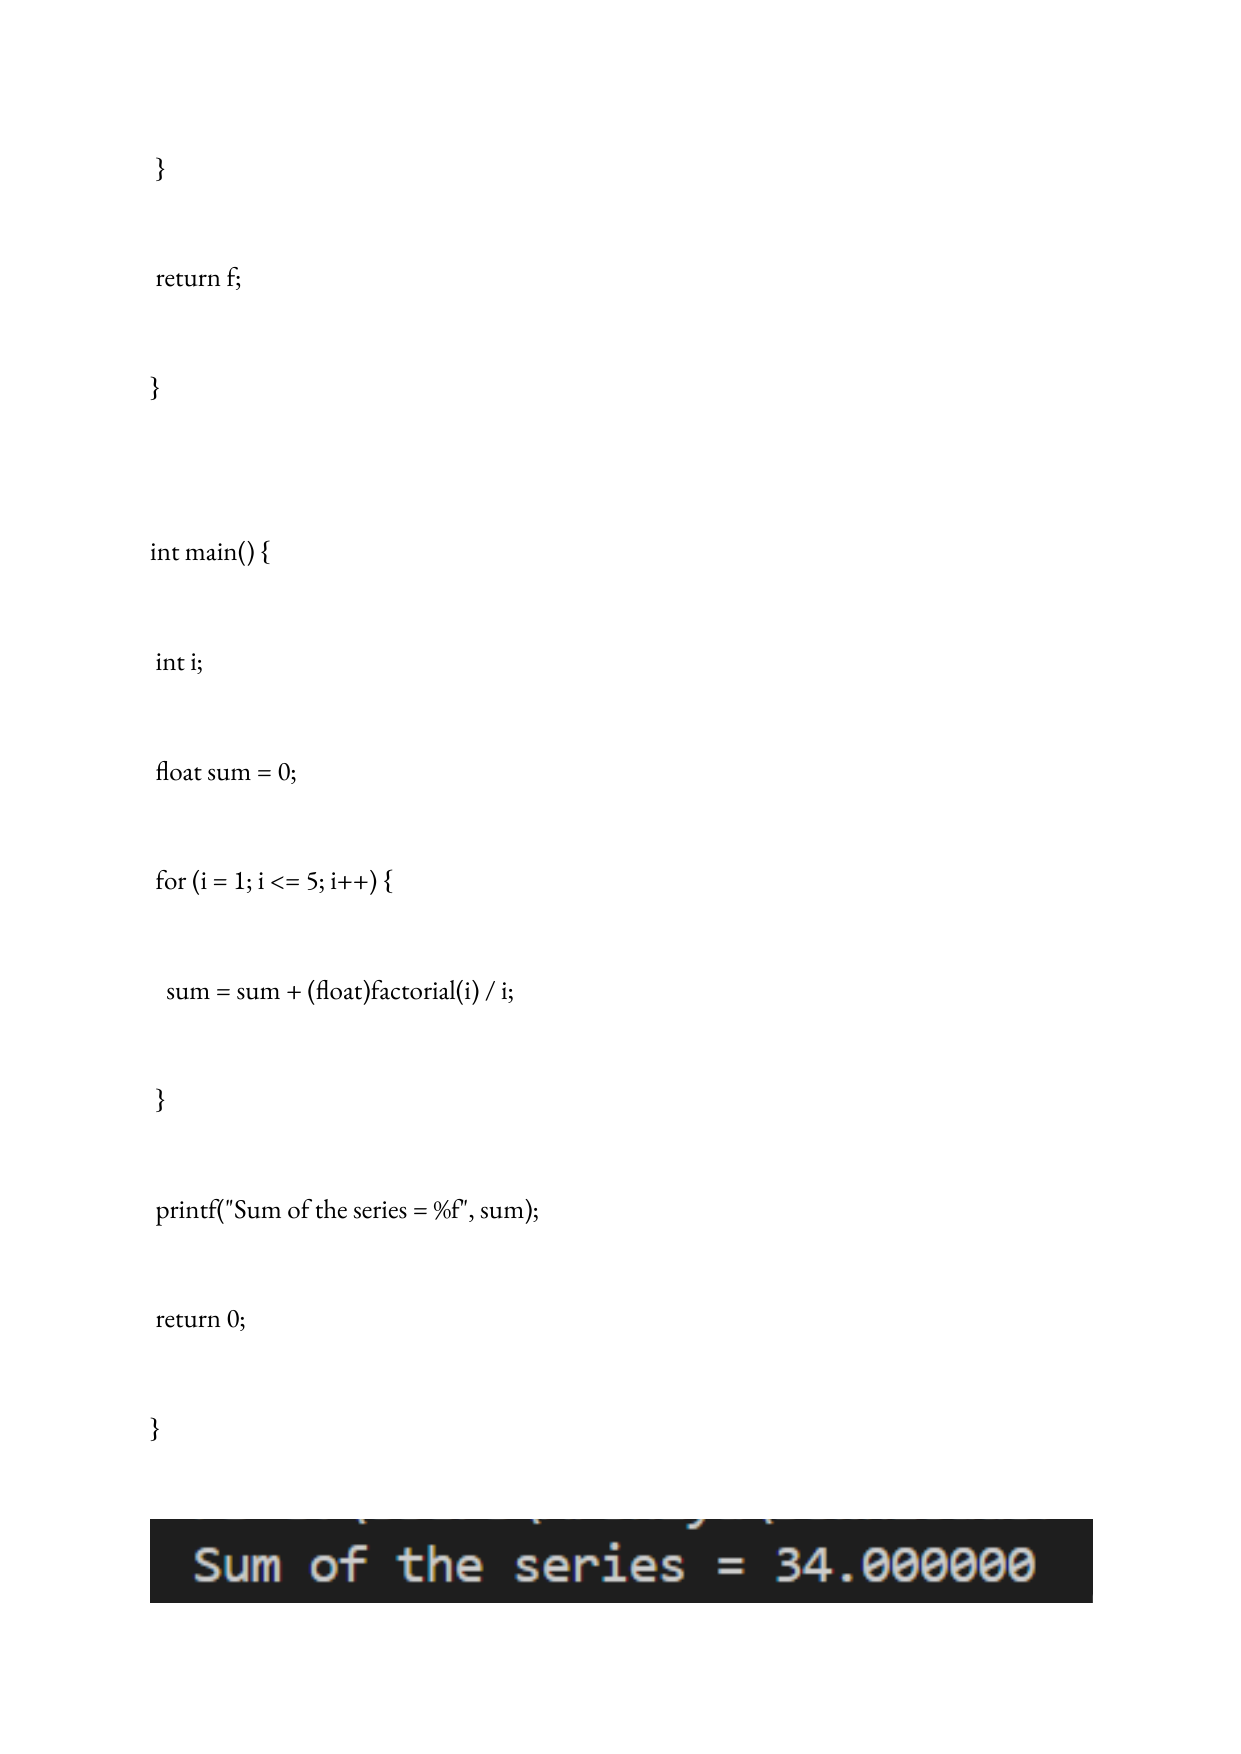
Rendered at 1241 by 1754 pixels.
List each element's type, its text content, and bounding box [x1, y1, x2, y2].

text return f; [150, 259, 1090, 295]
text for (i = 1; i <= 5; i++) { [150, 862, 1090, 898]
text printf("Sum of the series = %f", sum); [150, 1191, 1090, 1226]
text } [150, 369, 1090, 404]
text } [150, 1410, 1090, 1446]
text sum = sum + (float)factorial(i) / i; [150, 972, 1090, 1007]
picture [150, 1519, 1093, 1603]
text float sum = 0; [150, 753, 1090, 788]
text int i; [150, 643, 1090, 678]
text } [150, 1081, 1090, 1117]
text return 0; [150, 1301, 1090, 1336]
text int main() { [150, 533, 1090, 569]
text } [150, 150, 1090, 185]
